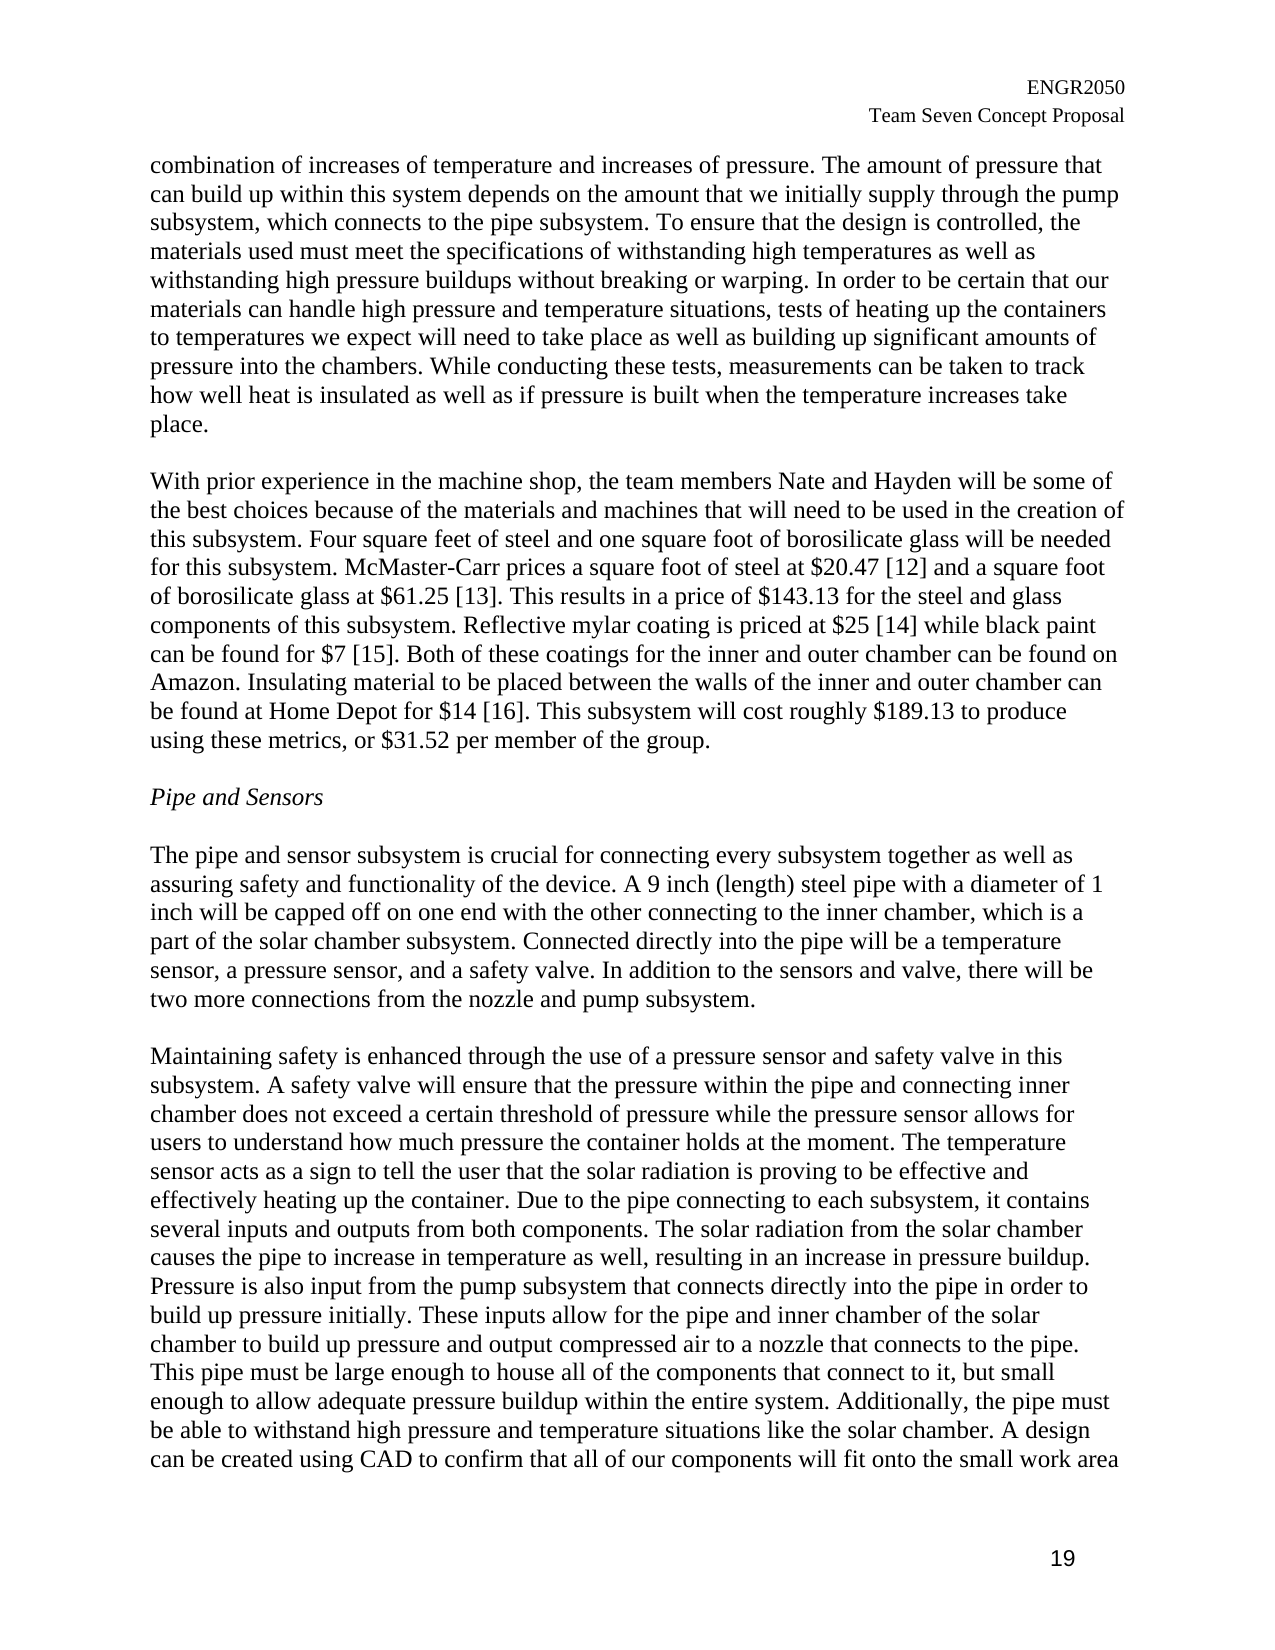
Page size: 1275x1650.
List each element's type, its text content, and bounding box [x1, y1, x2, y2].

text With prior experience in the machine shop, the team members Nate and Hayden will be some of the best choices because of the materials and machines that will need to be used in the creation of this subsystem. Four square feet of steel and one square foot of borosilicate glass will be needed for this subsystem. McMaster-Carr prices a square foot of steel at $20.47 [12] and a square foot of borosilicate glass at $61.25 [13]. This results in a price of $143.13 for the steel and glass components of this subsystem. Reflective mylar coating is priced at $25 [14] while black paint can be found for $7 [15]. Both of these coatings for the inner and outer chamber can be found on Amazon. Insulating material to be placed between the walls of the inner and outer chamber can be found at Home Depot for $14 [16]. This subsystem will cost roughly $189.13 to produce using these metrics, or $31.52 per member of the group. [150, 466, 1125, 754]
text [150, 1041, 1125, 1472]
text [150, 150, 1125, 437]
text Pipe and Sensors [150, 782, 1125, 811]
text The pipe and sensor subsystem is crucial for connecting every subsystem together as well as assuring safety and functionality of the device. A 9 inch (length) steel pipe with a diameter of 1 inch will be capped off on one end with the other connecting to the inner chamber, which is a part of the solar chamber subsystem. Connected directly into the pipe will be a temperature sensor, a pressure sensor, and a safety valve. In addition to the sensors and valve, there will be two more connections from the nozzle and pump subsystem. [150, 840, 1125, 1012]
